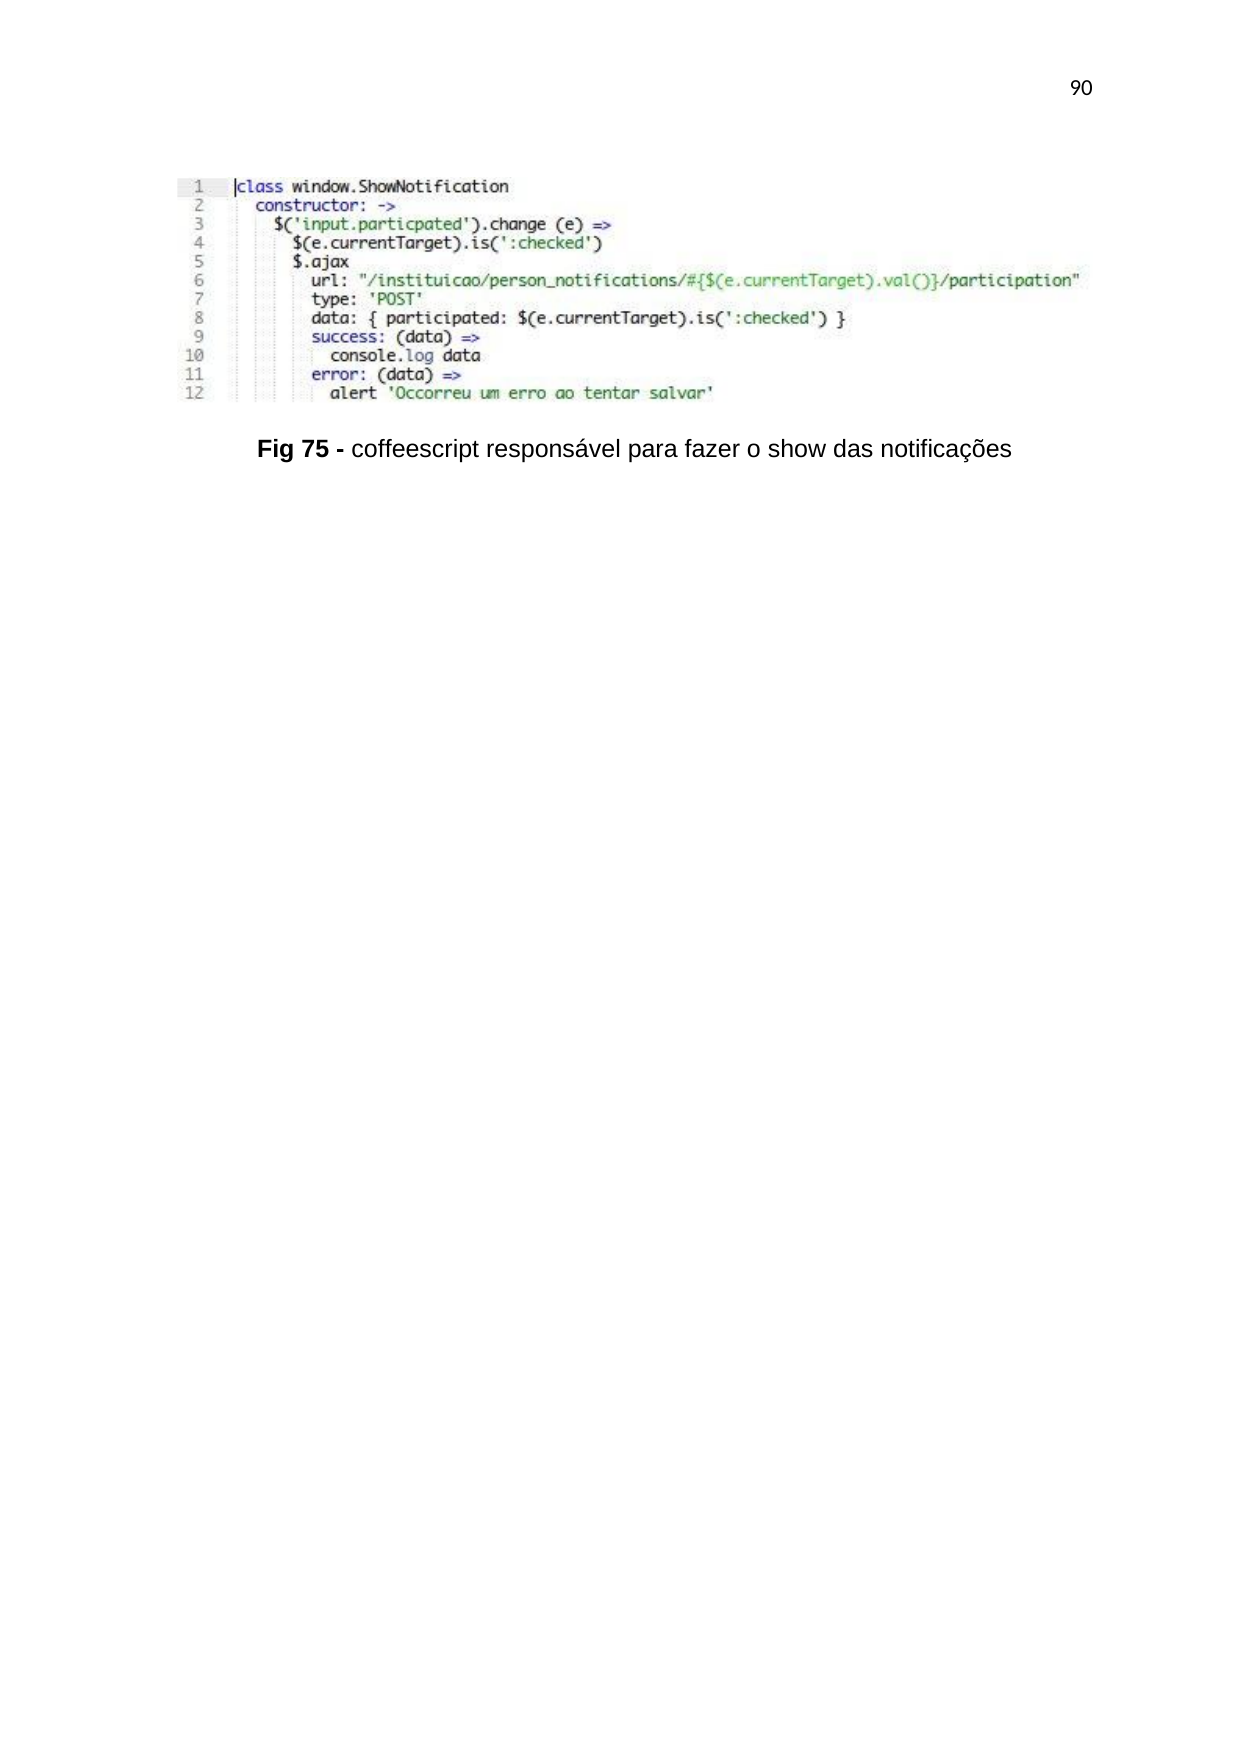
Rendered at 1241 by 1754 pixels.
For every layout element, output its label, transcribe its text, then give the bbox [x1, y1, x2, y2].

picture [177, 177, 1093, 421]
text Fig 75 - coffeescript responsável para fazer o show das notificações [177, 434, 1092, 463]
